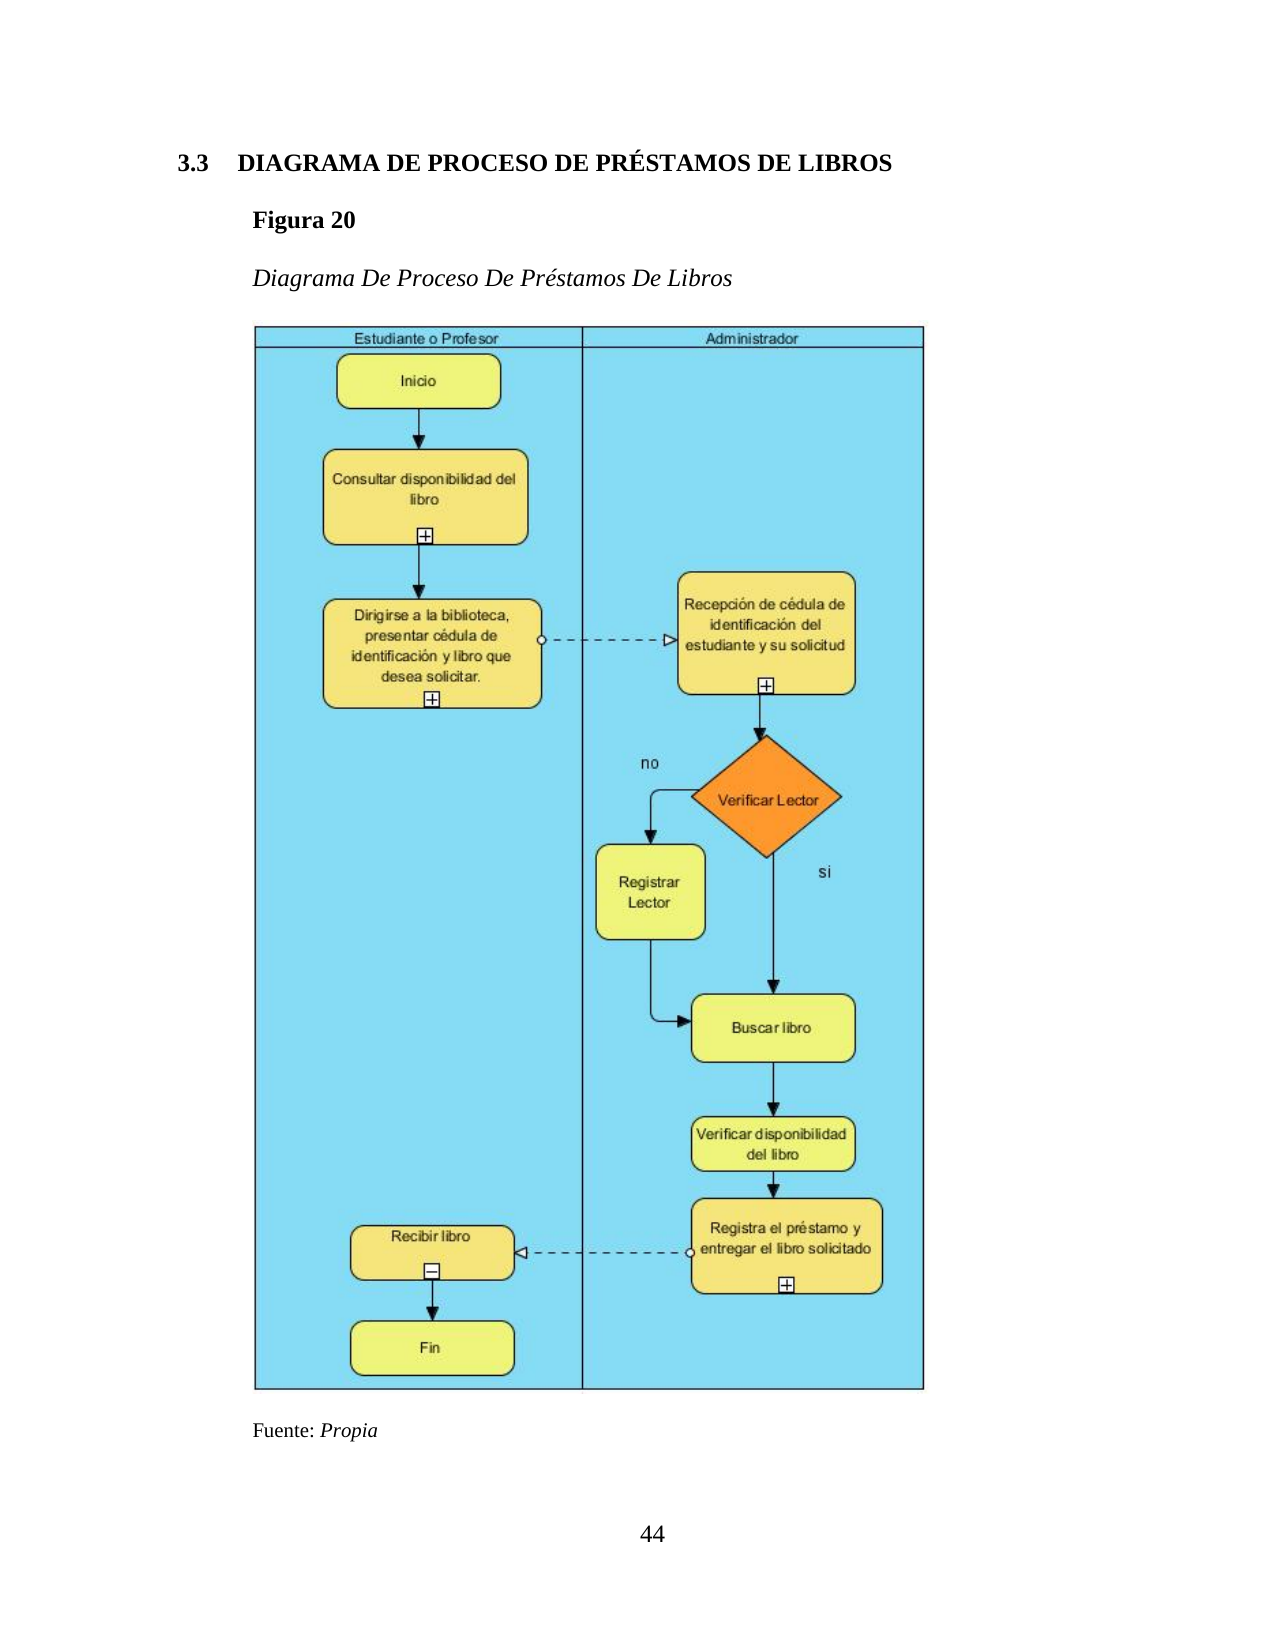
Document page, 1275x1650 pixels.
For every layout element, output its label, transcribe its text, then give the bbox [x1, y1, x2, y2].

subtitle DIAGRAMA DE PROCESO DE PRÉSTAMOS DE LIBROS [177, 148, 1098, 176]
picture [252, 320, 948, 1394]
text Fuente: Propia [252, 1418, 1098, 1442]
